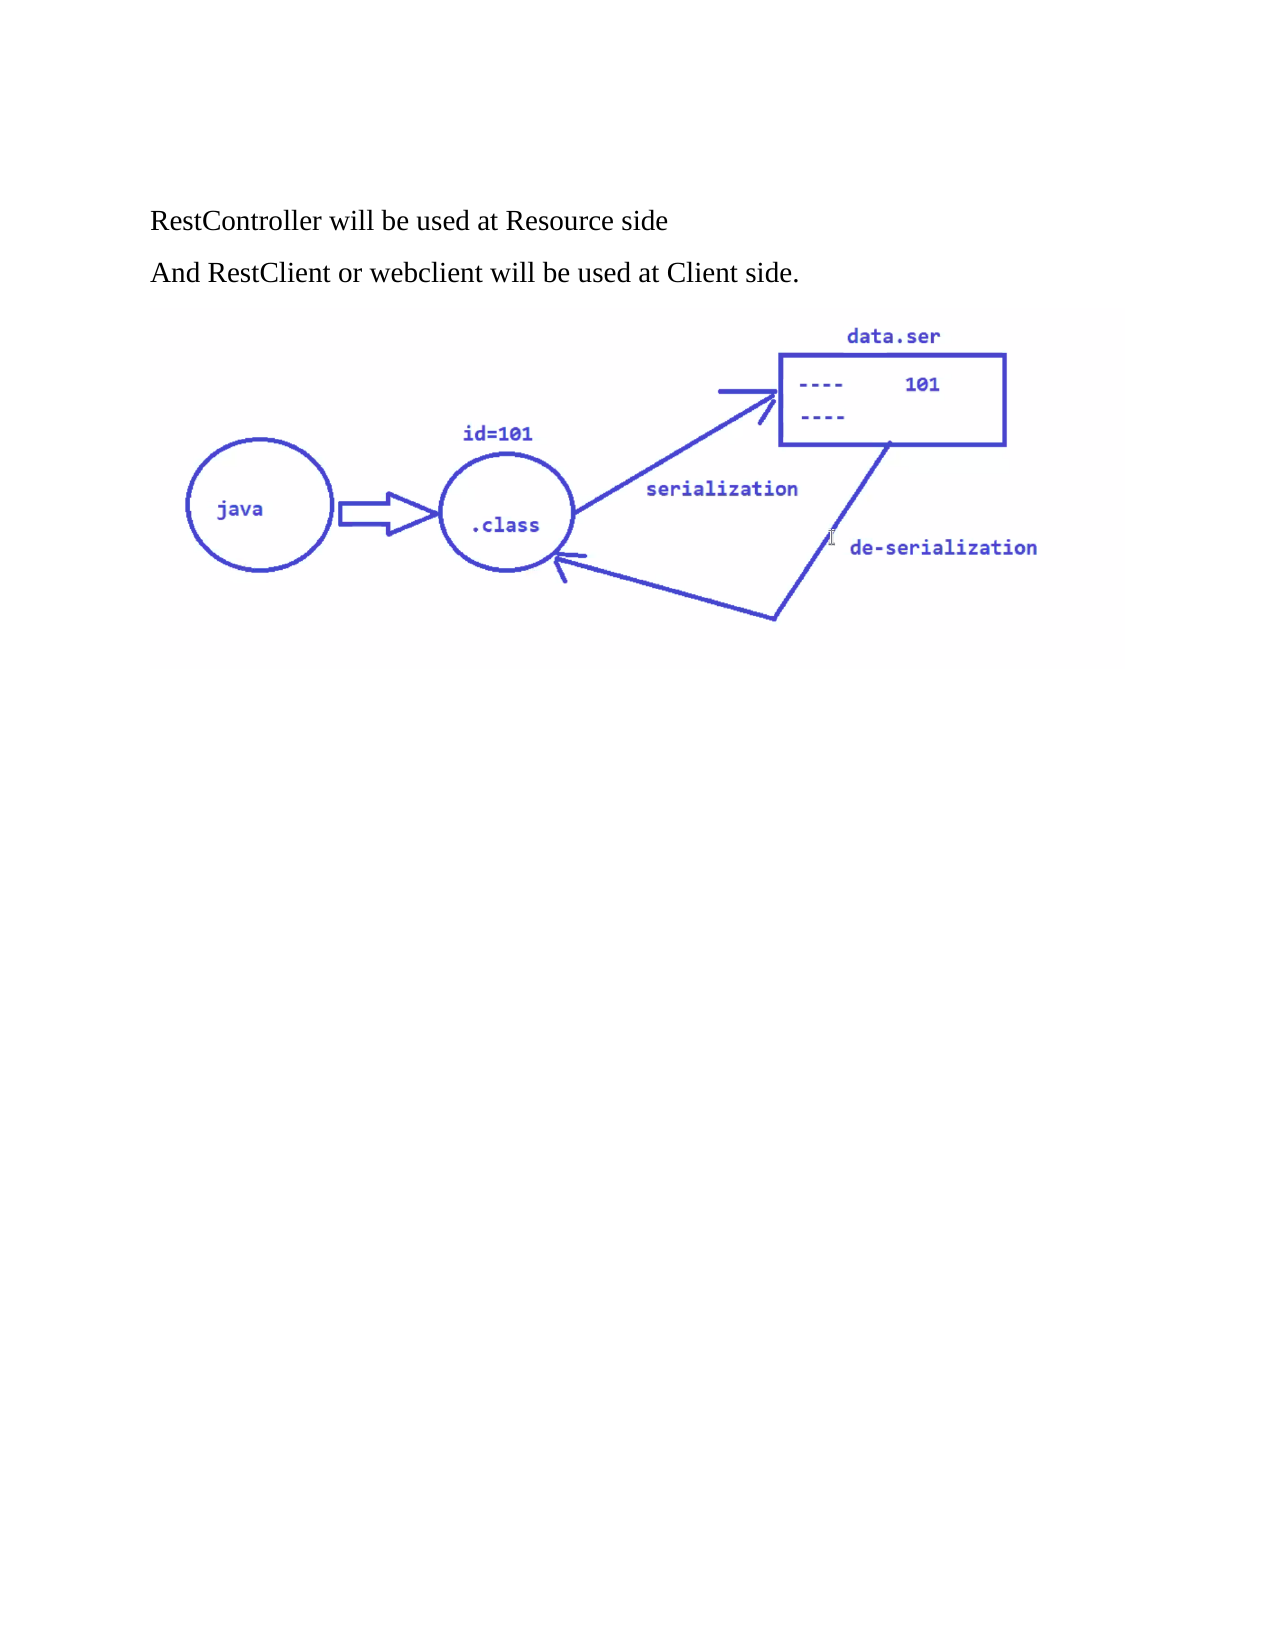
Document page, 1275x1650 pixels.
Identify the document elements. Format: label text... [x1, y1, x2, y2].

picture [150, 308, 1125, 669]
text And RestClient or webclient will be used at Client side. [150, 256, 1125, 289]
text RestController will be used at Resource side [150, 203, 1125, 236]
